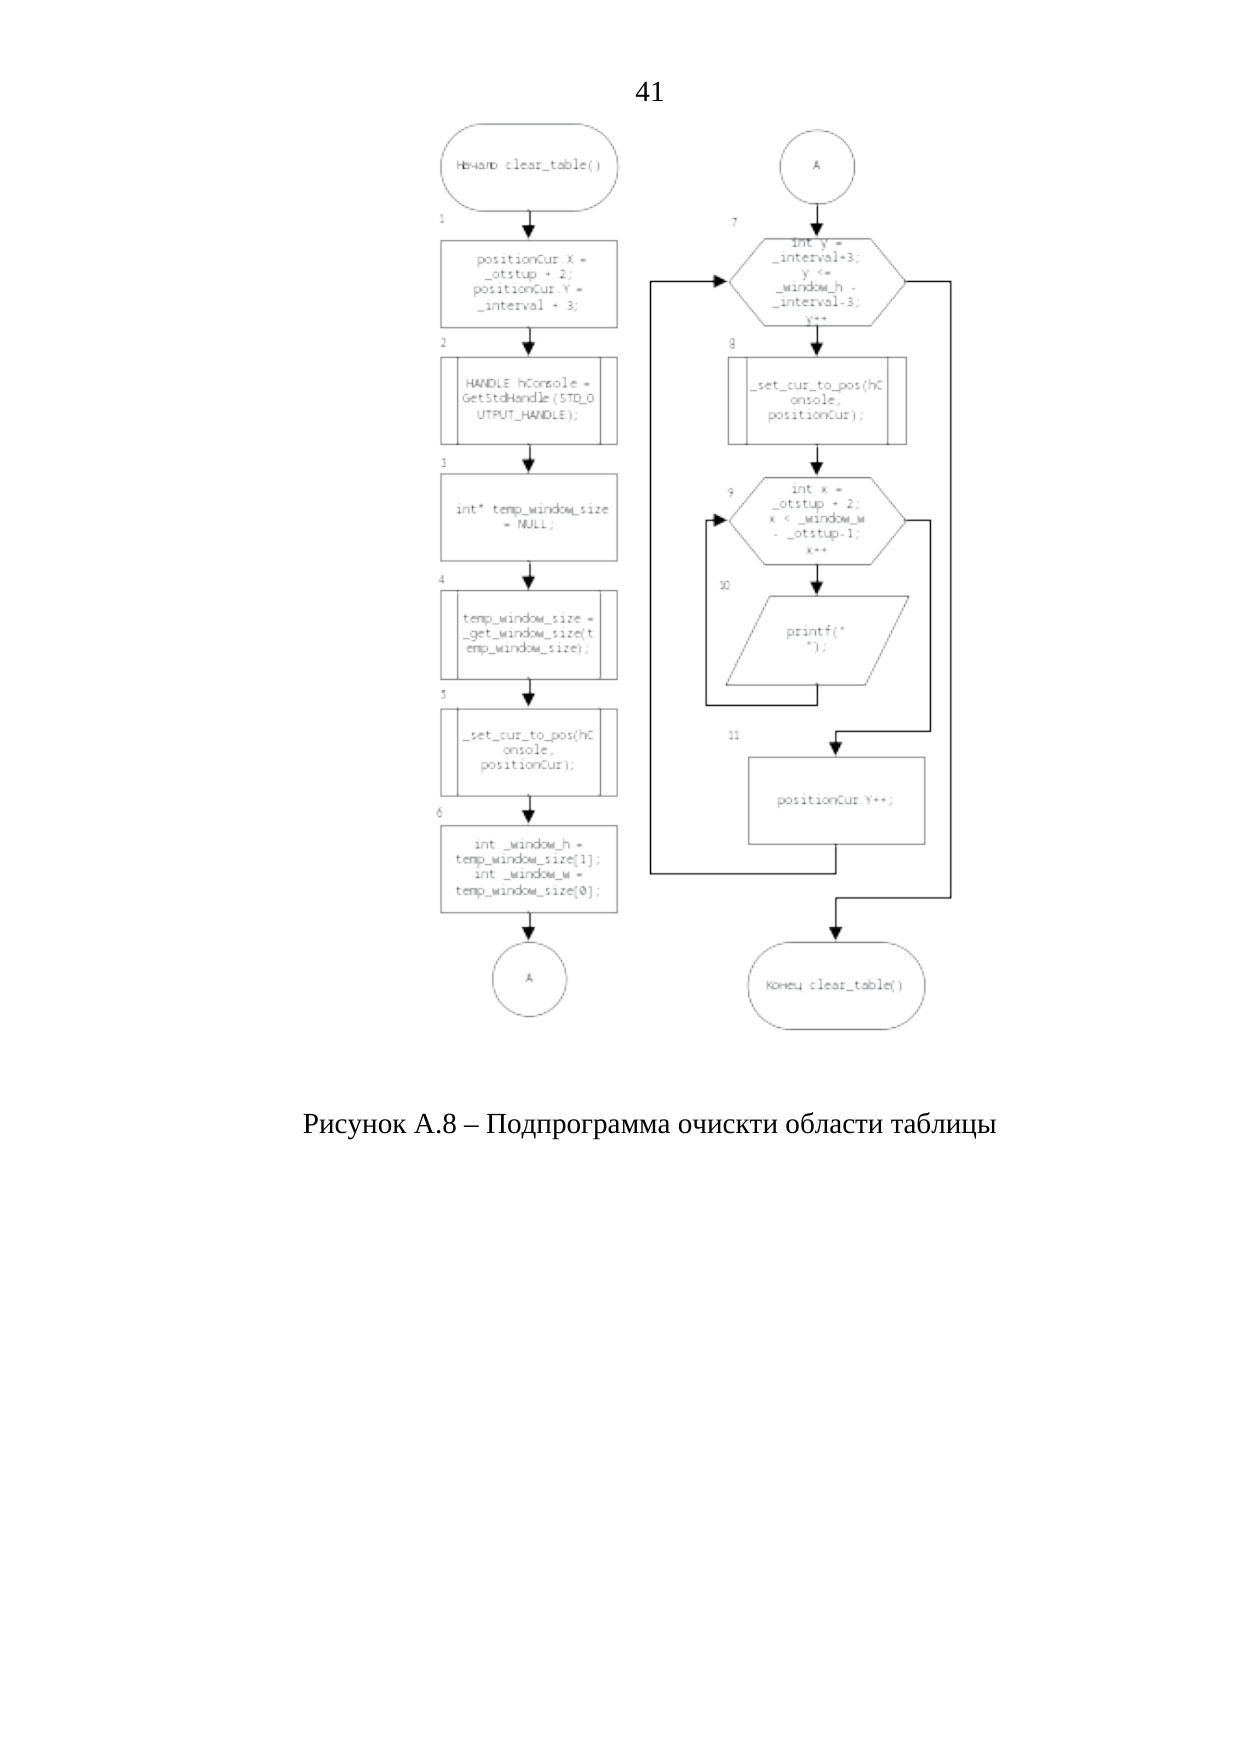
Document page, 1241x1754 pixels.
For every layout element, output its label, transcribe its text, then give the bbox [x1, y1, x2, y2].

text Рисунок А.8 – Подпрограмма очискти области таблицы [118, 1106, 1181, 1140]
